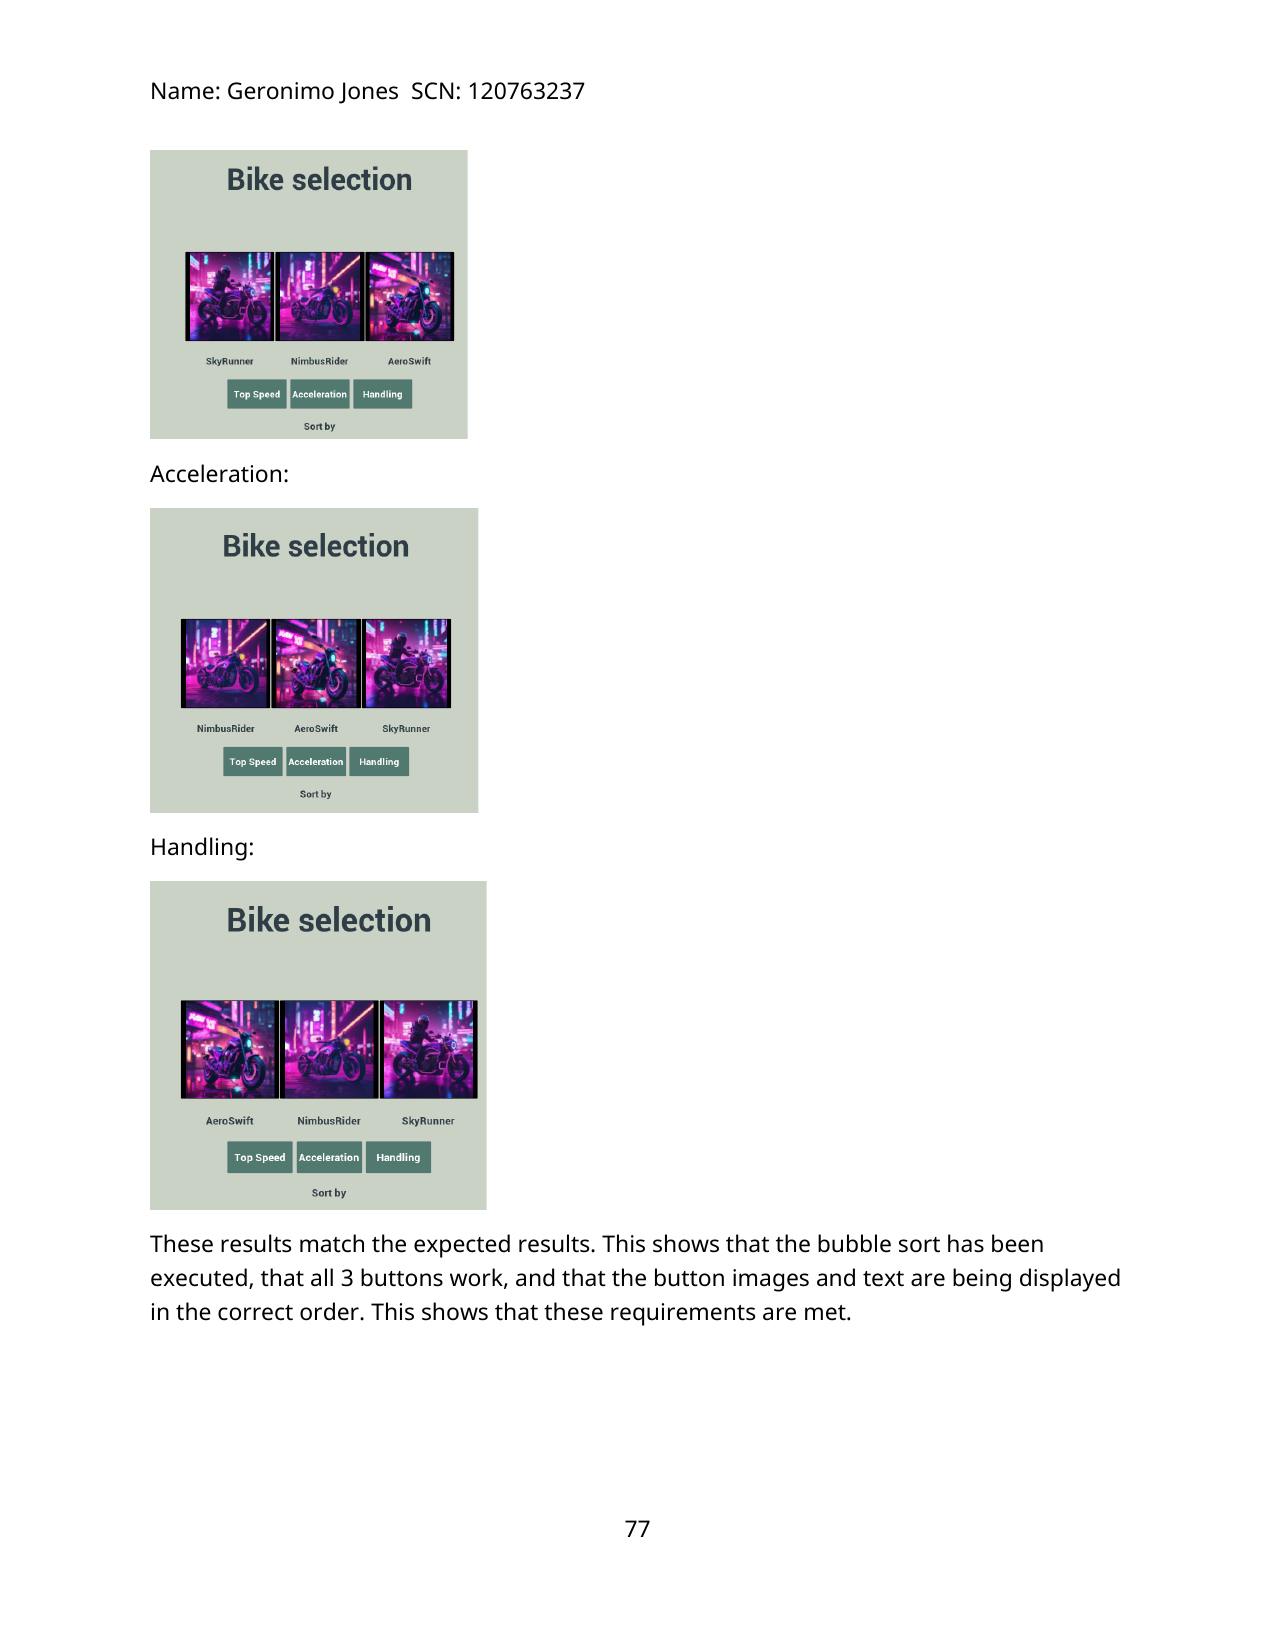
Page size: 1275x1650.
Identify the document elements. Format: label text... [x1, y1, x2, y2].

picture [150, 150, 468, 439]
text Acceleration: [150, 458, 1125, 489]
picture [150, 881, 487, 1210]
text Handling: [150, 831, 1125, 863]
text These results match the expected results. This shows that the bubble sort has been executed, that all 3 buttons work, and that the button images and text are being displayed in the correct order. This shows that these requirements are met. [150, 1228, 1125, 1327]
picture [150, 508, 479, 813]
